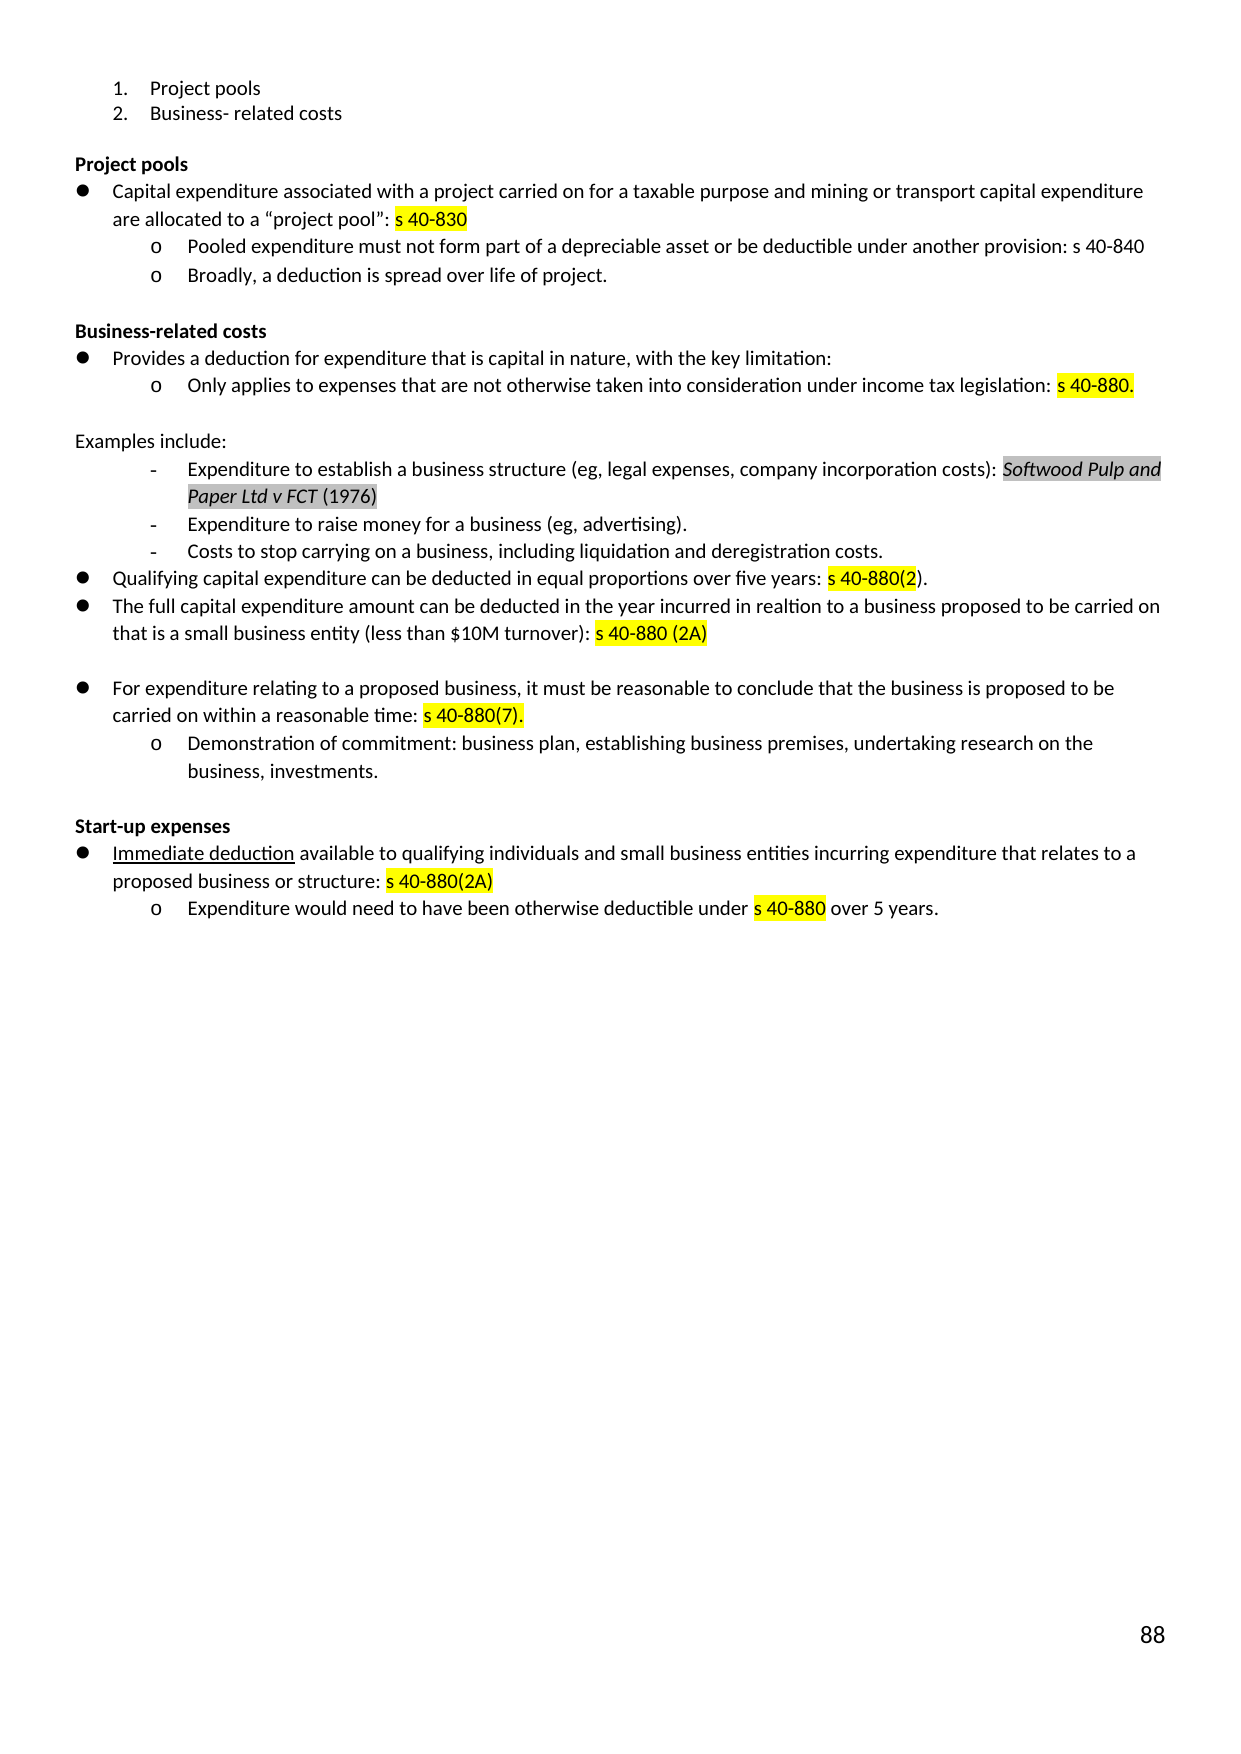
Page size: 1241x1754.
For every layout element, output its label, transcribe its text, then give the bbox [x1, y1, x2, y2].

list Broadly, a deduction is spread over life of project. [150, 262, 1165, 288]
list Qualifying capital expenditure can be deducted in equal proportions over five years: s 40-880(2). [916, 566, 1165, 591]
text Project pools [75, 151, 1165, 177]
list Costs to stop carrying on a business, including liquidation and deregistration costs. [150, 538, 1165, 564]
list Capital expenditure associated with a project carried on for a taxable purpose and mining or transport capital expenditure are allocated to a “project pool”: s 40-830 [75, 179, 1165, 231]
list Only applies to expenses that are not otherwise taken into consideration under income tax legislation: s 40-880. [150, 373, 1165, 399]
list Qualifying capital expenditure can be deducted in equal proportions over five years: s 40-880(2). [75, 566, 828, 591]
list Demonstration of commitment: business plan, establishing business premises, undertaking research on the business, investments. [150, 730, 1165, 784]
text Start-up expenses [75, 813, 1165, 839]
list Project pools [112, 75, 1165, 100]
list The full capital expenditure amount can be deducted in the year incurred in realtion to a business proposed to be carried on that is a small business entity (less than $10M turnover): s 40-880 (2A) [75, 593, 1165, 646]
list Business- related costs [112, 100, 1165, 126]
list Expenditure would need to have been otherwise deductible under s 40-880 over 5 years. [150, 895, 1165, 922]
text Business-related costs [75, 318, 1165, 343]
list Immediate deduction available to qualifying individuals and small business entities incurring expenditure that relates to a proposed business or structure: s 40-880(2A) [75, 841, 1165, 893]
list Expenditure to establish a business structure (eg, legal expenses, company incorporation costs): Softwood Pulp and Paper Ltd v FCT (1976) [150, 456, 1165, 509]
text Examples include: [75, 429, 1165, 454]
list Pooled expenditure must not form part of a depreciable asset or be deductible under another provision: s 40-840 [150, 233, 1165, 260]
list For expenditure relating to a proposed business, it must be reasonable to conclude that the business is proposed to be carried on within a reasonable time: s 40-880(7). [75, 675, 1165, 728]
list Provides a deduction for expenditure that is capital in nature, with the key limitation: [75, 345, 1165, 371]
list Expenditure to raise money for a business (eg, advertising). [150, 511, 1165, 536]
